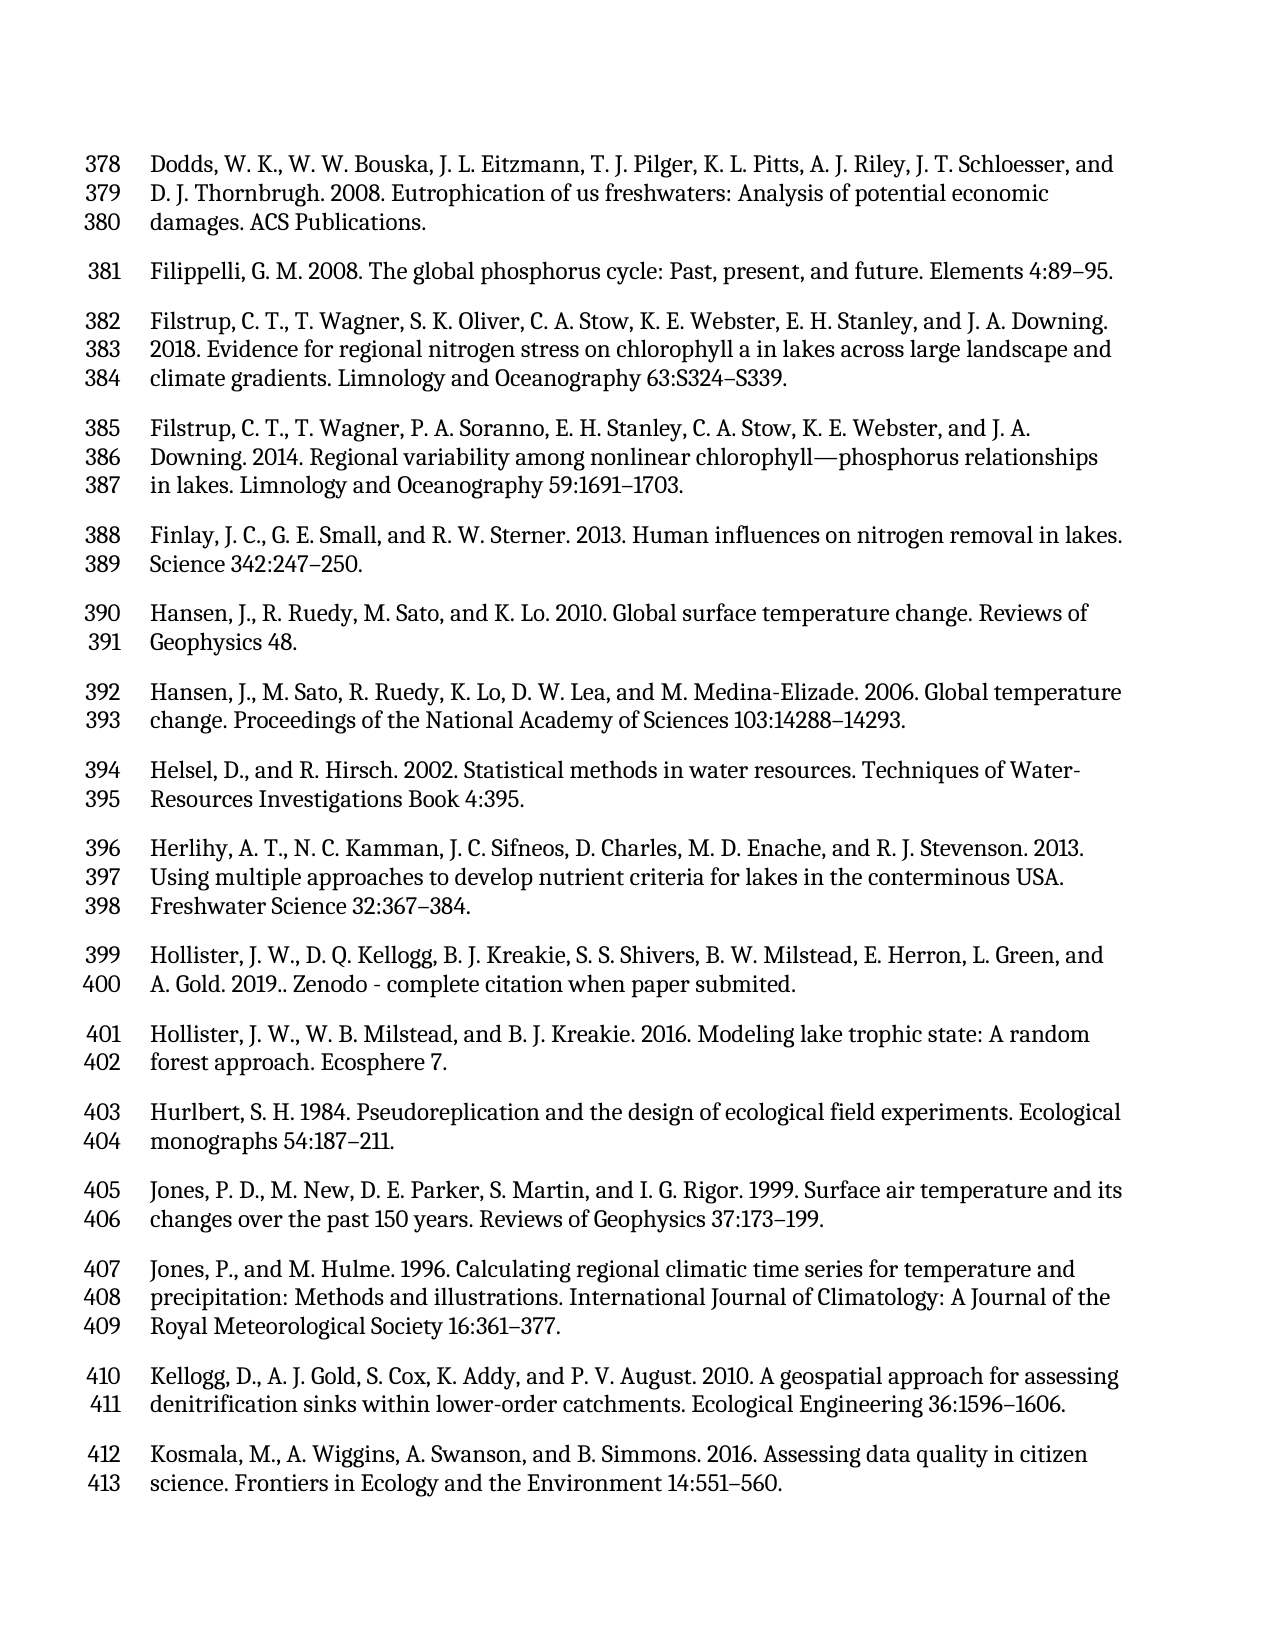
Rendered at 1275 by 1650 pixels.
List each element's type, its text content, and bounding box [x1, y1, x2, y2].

text Filstrup, C. T., T. Wagner, P. A. Soranno, E. H. Stanley, C. A. Stow, K. E. Webster, and J. A. Downing. 2014. Regional variability among nonlinear chlorophyll—phosphorus relationships in lakes. Limnology and Oceanography 59:1691–1703. [150, 414, 1125, 500]
text Filstrup, C. T., T. Wagner, S. K. Oliver, C. A. Stow, K. E. Webster, E. H. Stanley, and J. A. Downing. 2018. Evidence for regional nitrogen stress on chlorophyll a in lakes across large landscape and climate gradients. Limnology and Oceanography 63:S324–S339. [150, 307, 1125, 393]
text Helsel, D., and R. Hirsch. 2002. Statistical methods in water resources. Techniques of Water-Resources Investigations Book 4:395. [150, 756, 1125, 813]
text Herlihy, A. T., N. C. Kamman, J. C. Sifneos, D. Charles, M. D. Enache, and R. J. Stevenson. 2013. Using multiple approaches to develop nutrient criteria for lakes in the conterminous USA. Freshwater Science 32:367–384. [150, 834, 1125, 920]
text Hansen, J., R. Ruedy, M. Sato, and K. Lo. 2010. Global surface temperature change. Reviews of Geophysics 48. [150, 599, 1125, 657]
text Kellogg, D., A. J. Gold, S. Cox, K. Addy, and P. V. August. 2010. A geospatial approach for assessing denitrification sinks within lower-order catchments. Ecological Engineering 36:1596–1606. [150, 1362, 1125, 1419]
text Filippelli, G. M. 2008. The global phosphorus cycle: Past, present, and future. Elements 4:89–95. [150, 257, 1125, 286]
text Jones, P., and M. Hulme. 1996. Calculating regional climatic time series for temperature and precipitation: Methods and illustrations. International Journal of Climatology: A Journal of the Royal Meteorological Society 16:361–377. [150, 1254, 1125, 1341]
text Hollister, J. W., D. Q. Kellogg, B. J. Kreakie, S. S. Shivers, B. W. Milstead, E. Herron, L. Green, and A. Gold. 2019.. Zenodo - complete citation when paper submited. [150, 941, 1125, 999]
text Finlay, J. C., G. E. Small, and R. W. Sterner. 2013. Human influences on nitrogen removal in lakes. Science 342:247–250. [150, 521, 1125, 578]
text Dodds, W. K., W. W. Bouska, J. L. Eitzmann, T. J. Pilger, K. L. Pitts, A. J. Riley, J. T. Schloesser, and D. J. Thornbrugh. 2008. Eutrophication of us freshwaters: Analysis of potential economic damages. ACS Publications. [150, 150, 1125, 236]
text Jones, P. D., M. New, D. E. Parker, S. Martin, and I. G. Rigor. 1999. Surface air temperature and its changes over the past 150 years. Reviews of Geophysics 37:173–199. [150, 1176, 1125, 1234]
text Hansen, J., M. Sato, R. Ruedy, K. Lo, D. W. Lea, and M. Medina-Elizade. 2006. Global temperature change. Proceedings of the National Academy of Sciences 103:14288–14293. [150, 677, 1125, 735]
text Hurlbert, S. H. 1984. Pseudoreplication and the design of ecological field experiments. Ecological monographs 54:187–211. [150, 1098, 1125, 1155]
text Kosmala, M., A. Wiggins, A. Swanson, and B. Simmons. 2016. Assessing data quality in citizen science. Frontiers in Ecology and the Environment 14:551–560. [150, 1440, 1125, 1497]
text Hollister, J. W., W. B. Milstead, and B. J. Kreakie. 2016. Modeling lake trophic state: A random forest approach. Ecosphere 7. [150, 1019, 1125, 1077]
